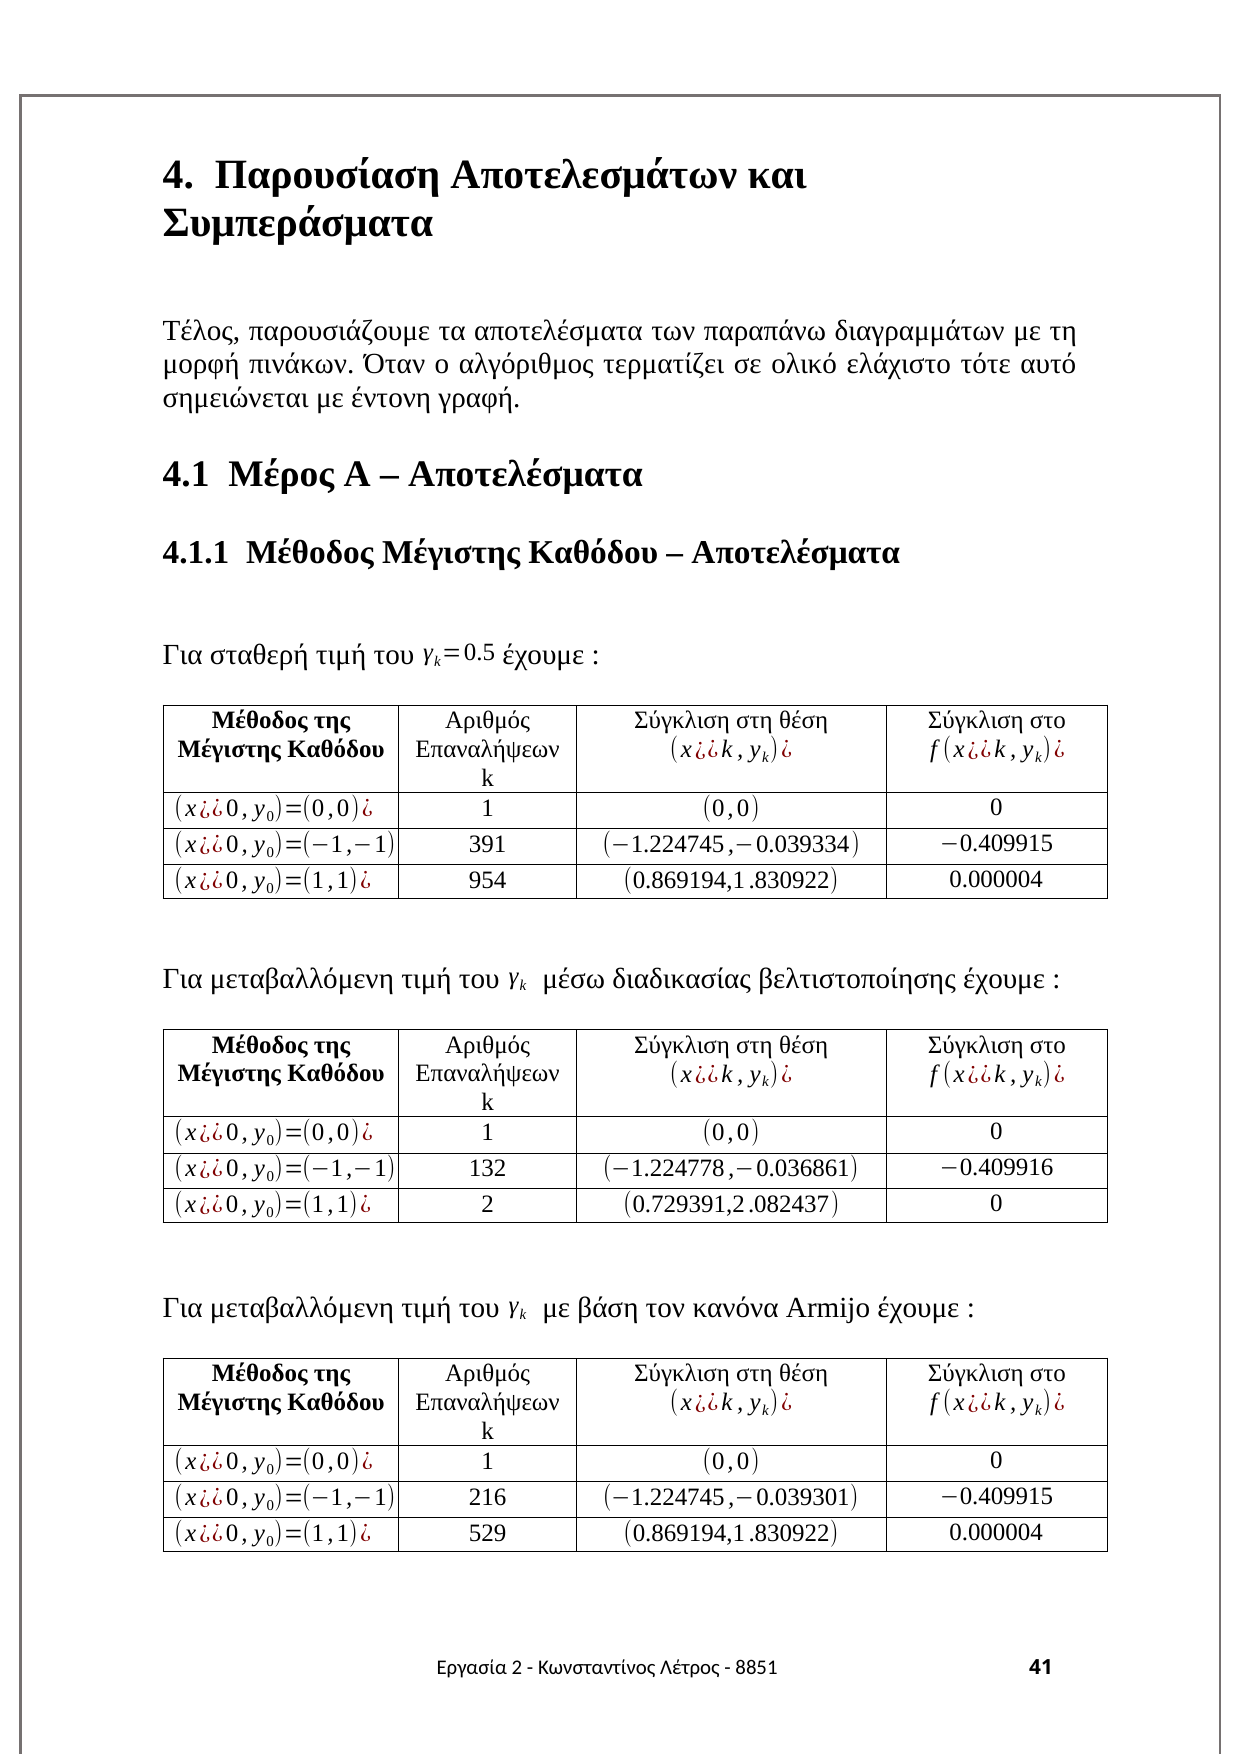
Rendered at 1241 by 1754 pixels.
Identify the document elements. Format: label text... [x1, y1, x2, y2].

table_cell [577, 793, 886, 828]
table_cell [577, 865, 886, 898]
table_header Μέθοδος της Μέγιστης Καθόδου [164, 1359, 398, 1445]
table_cell [164, 1154, 398, 1188]
table_cell [577, 1446, 886, 1481]
table_cell 216 [399, 1482, 576, 1517]
table_cell 529 [399, 1518, 576, 1551]
table_cell [164, 1482, 398, 1517]
table_header Σύγκλιση στη θέση [577, 706, 886, 792]
table_cell [577, 1482, 886, 1517]
table_header Αριθμός Επαναλήψεων k [399, 706, 576, 792]
table_cell 1 [399, 1117, 576, 1152]
table_header Αριθμός Επαναλήψεων k [399, 1030, 576, 1116]
table_cell [577, 1518, 886, 1551]
text Τέλος, παρουσιάζουμε τα αποτελέσματα των παραπάνω διαγραμμάτων με τη μορφή πινάκων. Όταν ο αλγόριθμος τερματίζει σε ολικό ελάχιστο τότε αυτό σημειώνεται με έντονη γραφή. [162, 313, 1078, 413]
table_cell [577, 1117, 886, 1152]
table_cell [887, 1446, 1107, 1481]
subtitle 4. Παρουσίαση Αποτελεσμάτων και Συμπεράσματα [162, 150, 1078, 246]
table_cell [887, 1154, 1107, 1188]
table_cell [164, 793, 398, 828]
table_header Αριθμός Επαναλήψεων k [399, 1359, 576, 1445]
table_cell 1 [399, 793, 576, 828]
table_cell [887, 1117, 1107, 1152]
subtitle 4.1 Μέρος Α – Αποτελέσματα [162, 451, 1078, 494]
table_cell 132 [399, 1154, 576, 1188]
table_cell [164, 865, 398, 898]
table_cell [577, 1154, 886, 1188]
table_cell [164, 1518, 398, 1551]
text Για μεταβαλλόμενη τιμή του μέσω διαδικασίας βελτιστοποίησης έχουμε : [162, 962, 1078, 995]
table_header Σύγκλιση στο [887, 706, 1107, 792]
table_header Σύγκλιση στη θέση [577, 1359, 886, 1445]
table_header Μέθοδος της Μέγιστης Καθόδου [164, 1030, 398, 1116]
table_cell [887, 1482, 1107, 1517]
table_header Σύγκλιση στο [887, 1359, 1107, 1445]
table_cell [164, 1117, 398, 1152]
table_cell [887, 1518, 1107, 1551]
table_cell [887, 829, 1107, 864]
table_cell [577, 1189, 886, 1222]
text Για μεταβαλλόμενη τιμή του με βάση τον κανόνα Armijo έχουμε : [162, 1290, 1078, 1324]
subtitle 4.1.1 Μέθοδος Μέγιστης Καθόδου – Αποτελέσματα [162, 532, 1078, 570]
table_cell [887, 1189, 1107, 1222]
table_cell [887, 793, 1107, 828]
table_header Σύγκλιση στη θέση [577, 1030, 886, 1116]
table_cell [577, 829, 886, 864]
table_cell 1 [399, 1446, 576, 1481]
table_cell 2 [399, 1189, 576, 1222]
table_cell [164, 1189, 398, 1222]
table_cell [887, 865, 1107, 898]
text Για σταθερή τιμή του έχουμε : [162, 637, 1078, 671]
table_cell 391 [399, 829, 576, 864]
table_cell [164, 1446, 398, 1481]
table_cell [164, 829, 398, 864]
table_header Μέθοδος της Μέγιστης Καθόδου [164, 706, 398, 792]
table_cell 954 [399, 865, 576, 898]
table_header Σύγκλιση στο [887, 1030, 1107, 1116]
